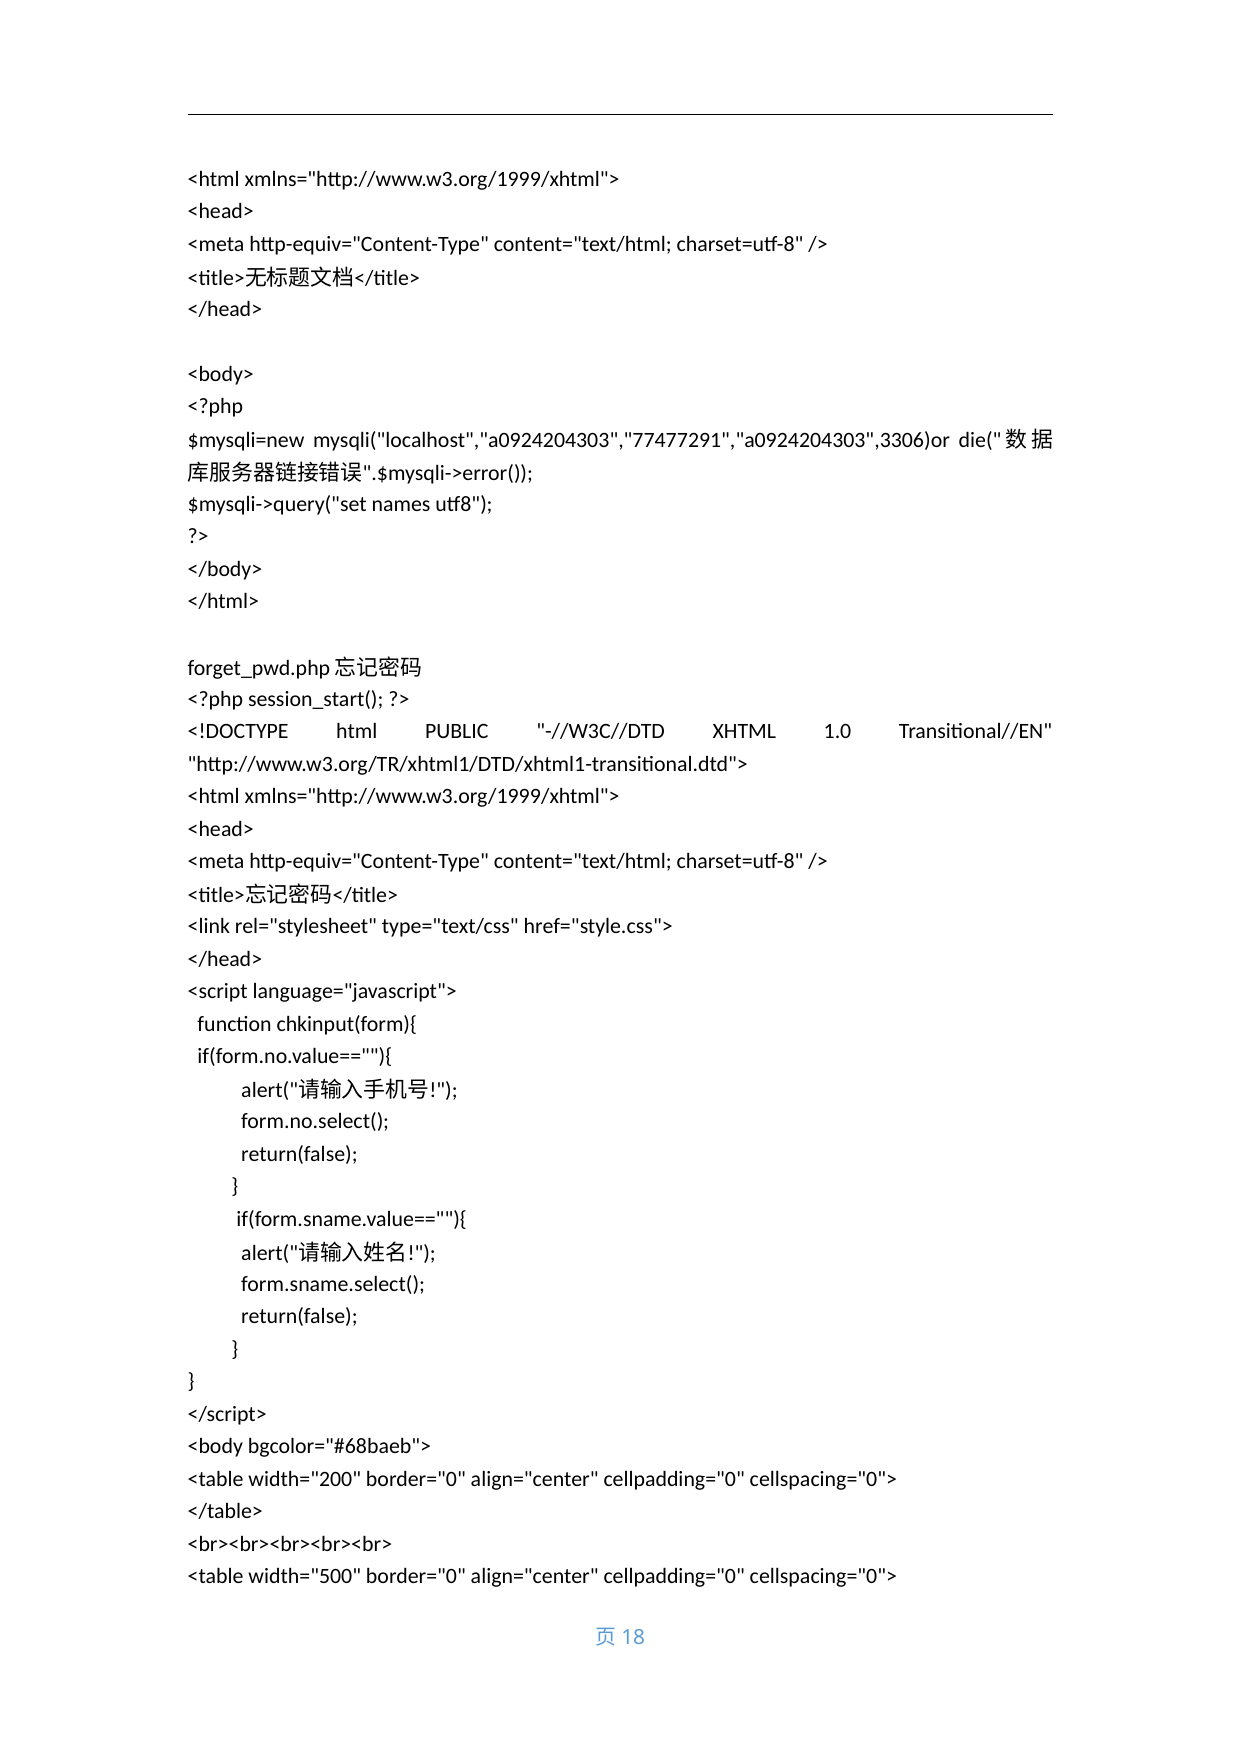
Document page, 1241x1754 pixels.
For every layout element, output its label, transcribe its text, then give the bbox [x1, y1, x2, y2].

text <html xmlns="http://www.w3.org/1999/xhtml"> [187, 162, 1053, 194]
text </head> [187, 292, 1053, 324]
text forget_pwd.php忘记密码 [187, 649, 1053, 682]
text <br><br><br><br><br> [187, 1527, 1053, 1559]
text if(form.no.value==""){ [187, 1039, 1053, 1072]
text <script language="javascript"> [187, 974, 1053, 1007]
text <!DOCTYPE html PUBLIC "-//W3C//DTD XHTML 1.0 Transitional//EN" "http://www.w3.org/TR/xhtml1/DTD/xhtml1-transitional.dtd"> [187, 714, 1053, 779]
text <?php [187, 389, 1053, 422]
text </html> [187, 584, 1053, 617]
text </body> [187, 552, 1053, 584]
text function chkinput(form){ [187, 1007, 1053, 1039]
text alert("请输入手机号!"); [187, 1072, 1053, 1104]
text <table width="200" border="0" align="center" cellpadding="0" cellspacing="0"> [187, 1462, 1053, 1494]
text if(form.sname.value==""){ [187, 1202, 1053, 1234]
text </table> [187, 1494, 1053, 1527]
text <title>无标题文档</title> [187, 259, 1053, 292]
text alert("请输入姓名!"); [187, 1234, 1053, 1267]
text $mysqli=new mysqli("localhost","a0924204303","77477291","a0924204303",3306)or die("数据库服务器链接错误".$mysqli->error()); [187, 422, 1053, 487]
text return(false); [187, 1137, 1053, 1169]
text $mysqli->query("set names utf8"); [187, 487, 1053, 519]
text <?php session_start(); ?> [187, 682, 1053, 714]
text form.no.select(); [187, 1104, 1053, 1137]
text </head> [187, 942, 1053, 974]
text <meta http-equiv="Content-Type" content="text/html; charset=utf-8" /> [187, 844, 1053, 877]
text } [187, 1332, 1053, 1364]
text <title>忘记密码</title> [187, 877, 1053, 909]
text form.sname.select(); [187, 1267, 1053, 1299]
text ?> [187, 519, 1053, 552]
text <body bgcolor="#68baeb"> [187, 1429, 1053, 1462]
text return(false); [187, 1299, 1053, 1332]
text <meta http-equiv="Content-Type" content="text/html; charset=utf-8" /> [187, 227, 1053, 259]
text <html xmlns="http://www.w3.org/1999/xhtml"> [187, 779, 1053, 812]
text <head> [187, 812, 1053, 844]
text <head> [187, 194, 1053, 227]
text <table width="500" border="0" align="center" cellpadding="0" cellspacing="0"> [187, 1559, 1053, 1592]
text } [187, 1169, 1053, 1202]
text <body> [187, 357, 1053, 389]
text } [187, 1364, 1053, 1397]
text <link rel="stylesheet" type="text/css" href="style.css"> [187, 909, 1053, 942]
text </script> [187, 1397, 1053, 1429]
